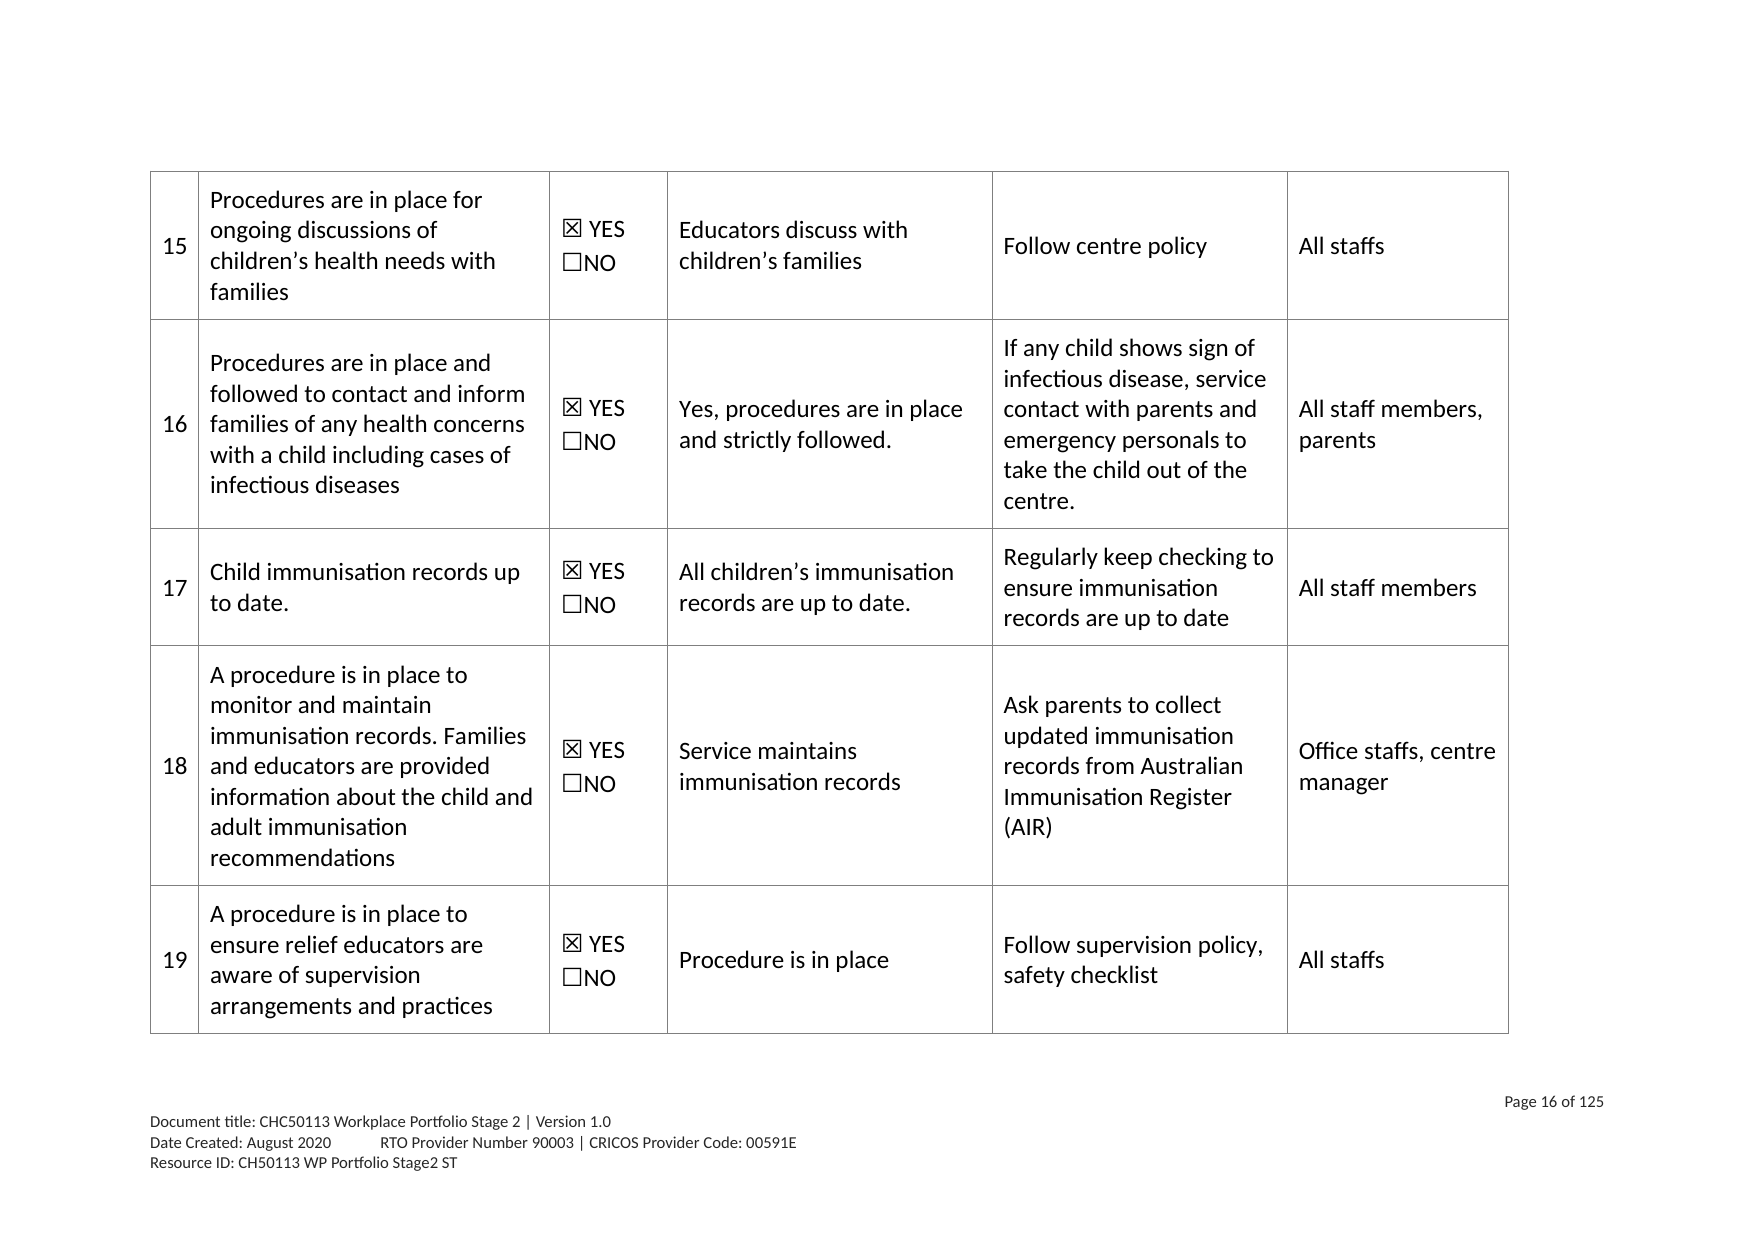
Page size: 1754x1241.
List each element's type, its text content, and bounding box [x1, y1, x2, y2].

table_cell Regularly keep checking to ensure immunisation records are up to date [993, 529, 1287, 645]
table_cell Procedures are in place for ongoing discussions of children’s health needs with families [199, 172, 549, 319]
table_cell All staff members [1288, 529, 1508, 645]
table_cell Ask parents to collect updated immunisation records from Australian Immunisation Register (AIR) [993, 646, 1287, 885]
table_cell All staff members, parents [1288, 320, 1508, 528]
table_cell YES NO [550, 646, 667, 885]
table_cell Office staffs, centre manager [1288, 646, 1508, 885]
table_cell 19 [151, 886, 198, 1033]
table_cell YES NO [550, 172, 667, 319]
table_cell 15 [151, 172, 198, 319]
table_cell 16 [151, 320, 198, 528]
table_cell Yes, procedures are in place and strictly followed. [668, 320, 992, 528]
table_cell All staffs [1288, 172, 1508, 319]
table_cell YES NO [550, 529, 667, 645]
table_cell All staffs [1288, 886, 1508, 1033]
table_cell Child immunisation records up to date. [199, 529, 549, 645]
table_cell If any child shows sign of infectious disease, service contact with parents and emergency personals to take the child out of the centre. [993, 320, 1287, 528]
table_cell Follow supervision policy, safety checklist [993, 886, 1287, 1033]
table_cell YES NO [550, 320, 667, 528]
table_cell A procedure is in place to ensure relief educators are aware of supervision arrangements and practices [199, 886, 549, 1033]
table_cell All children’s immunisation records are up to date. [668, 529, 992, 645]
table_cell 18 [151, 646, 198, 885]
table_cell Follow centre policy [993, 172, 1287, 319]
table_cell 17 [151, 529, 198, 645]
table_cell Procedures are in place and followed to contact and inform families of any health concerns with a child including cases of infectious diseases [199, 320, 549, 528]
table_cell Procedure is in place [668, 886, 992, 1033]
table_cell Educators discuss with children’s families [668, 172, 992, 319]
table_cell Service maintains immunisation records [668, 646, 992, 885]
table_cell YES NO [550, 886, 667, 1033]
table_cell A procedure is in place to monitor and maintain immunisation records. Families and educators are provided information about the child and adult immunisation recommendations [199, 646, 549, 885]
